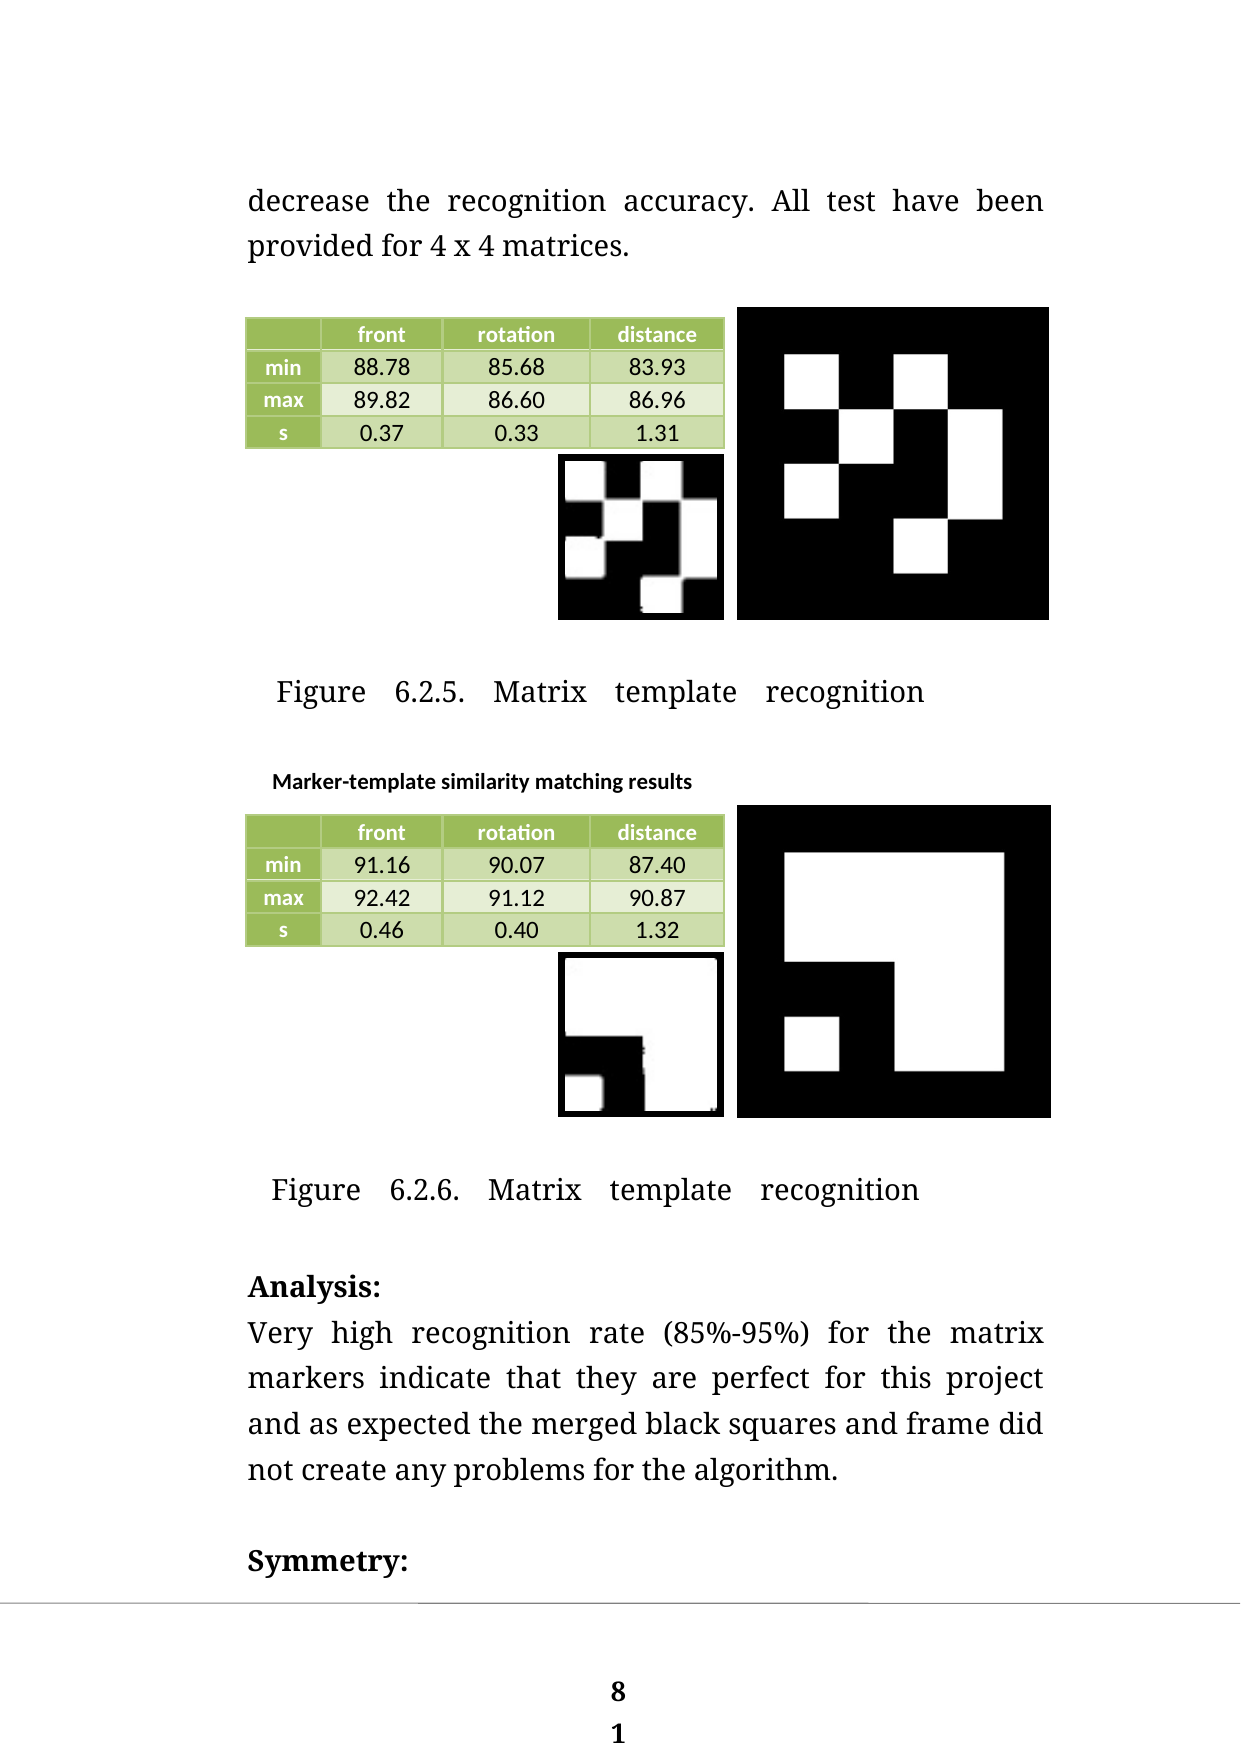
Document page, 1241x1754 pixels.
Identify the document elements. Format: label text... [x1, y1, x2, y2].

table_cell 92.42 [322, 882, 441, 912]
table_header distance [591, 319, 723, 349]
table_cell 89.82 [322, 384, 441, 415]
text Symmetry: [247, 1540, 1045, 1580]
picture [565, 461, 717, 613]
table_cell 83.93 [591, 352, 723, 382]
table_cell s [247, 417, 320, 447]
text Very high recognition rate (85%-95%) for the matrix markers indicate that they are perfect for this project and as expected the merged black squares and frame did not create any problems for the algorithm. [247, 1312, 1045, 1488]
table_cell 87.40 [591, 849, 723, 879]
table_cell 86.60 [444, 384, 589, 415]
table_cell 86.96 [591, 384, 723, 415]
table_header front [322, 319, 441, 349]
table_cell 1.32 [591, 914, 723, 945]
table_cell max [247, 882, 320, 912]
table_header [247, 816, 320, 847]
picture [565, 958, 717, 1111]
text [247, 180, 1045, 265]
table_cell 91.16 [322, 849, 441, 879]
table_cell 0.33 [444, 417, 589, 447]
picture [737, 805, 1051, 1118]
table_cell min [247, 352, 320, 382]
table_header distance [591, 816, 723, 847]
picture [737, 307, 1049, 620]
text Analysis: [247, 1266, 1045, 1306]
table_header rotation [444, 816, 589, 847]
table_cell 85.68 [444, 352, 589, 382]
table_cell 91.12 [444, 882, 589, 912]
table_cell 0.46 [322, 914, 441, 945]
table_cell s [247, 914, 320, 945]
table_cell 88.78 [322, 352, 441, 382]
table_header [247, 319, 320, 349]
table_cell 0.40 [444, 914, 589, 945]
table_cell 90.87 [591, 882, 723, 912]
table_header front [322, 816, 441, 847]
table_cell min [247, 849, 320, 879]
table_cell 90.07 [444, 849, 589, 879]
table_header rotation [444, 319, 589, 349]
table_cell max [247, 384, 320, 415]
table_cell 0.37 [322, 417, 441, 447]
table_cell 1.31 [591, 417, 723, 447]
